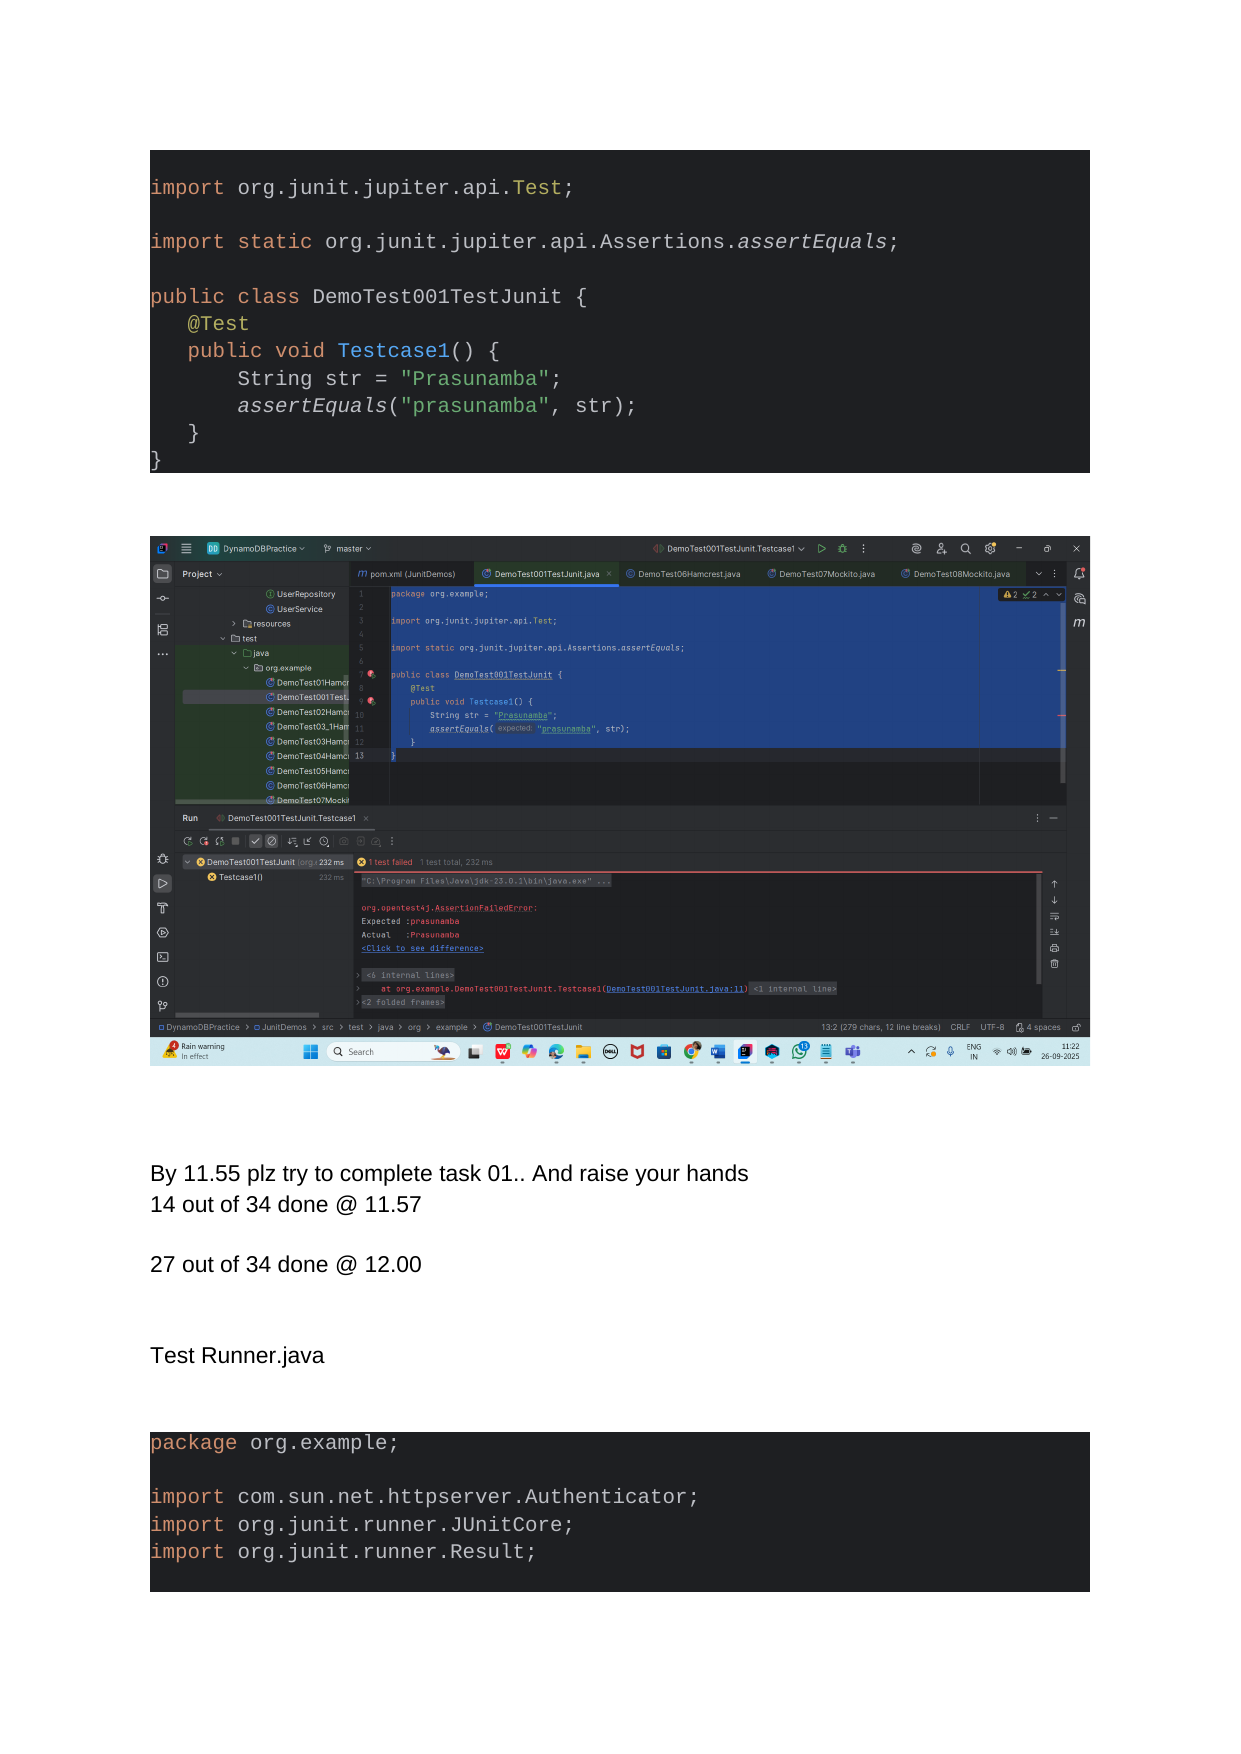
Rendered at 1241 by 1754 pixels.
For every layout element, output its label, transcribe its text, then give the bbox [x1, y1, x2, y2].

text public class DemoTest001TestJunit { [150, 286, 1090, 309]
text 27 out of 34 done @ 12.00 [150, 1251, 1090, 1277]
text assertEquals("prasunamba", str); [150, 395, 1090, 418]
text import org.junit.jupiter.api.Test; [150, 177, 1090, 201]
text import org.junit.runner.Result; [150, 1541, 1090, 1564]
text String str = "Prasunamba"; [150, 367, 1090, 391]
text 14 out of 34 done @ 11.57 [150, 1191, 1090, 1217]
text } [150, 422, 1090, 446]
text } [150, 449, 1090, 473]
text package org.example; [150, 1432, 1090, 1456]
text Test Runner.java [150, 1342, 1090, 1368]
text By 11.55 plz try to complete task 01.. And raise your hands [150, 1160, 1090, 1187]
text @Test [150, 313, 1090, 337]
text import com.sun.net.httpserver.Authenticator; [150, 1487, 1090, 1510]
picture [150, 536, 1091, 1066]
text import org.junit.runner.JUnitCore; [150, 1514, 1090, 1537]
text public void Testcase1() { [150, 340, 1090, 364]
text import static org.junit.jupiter.api.Assertions.assertEquals; [150, 232, 1090, 255]
